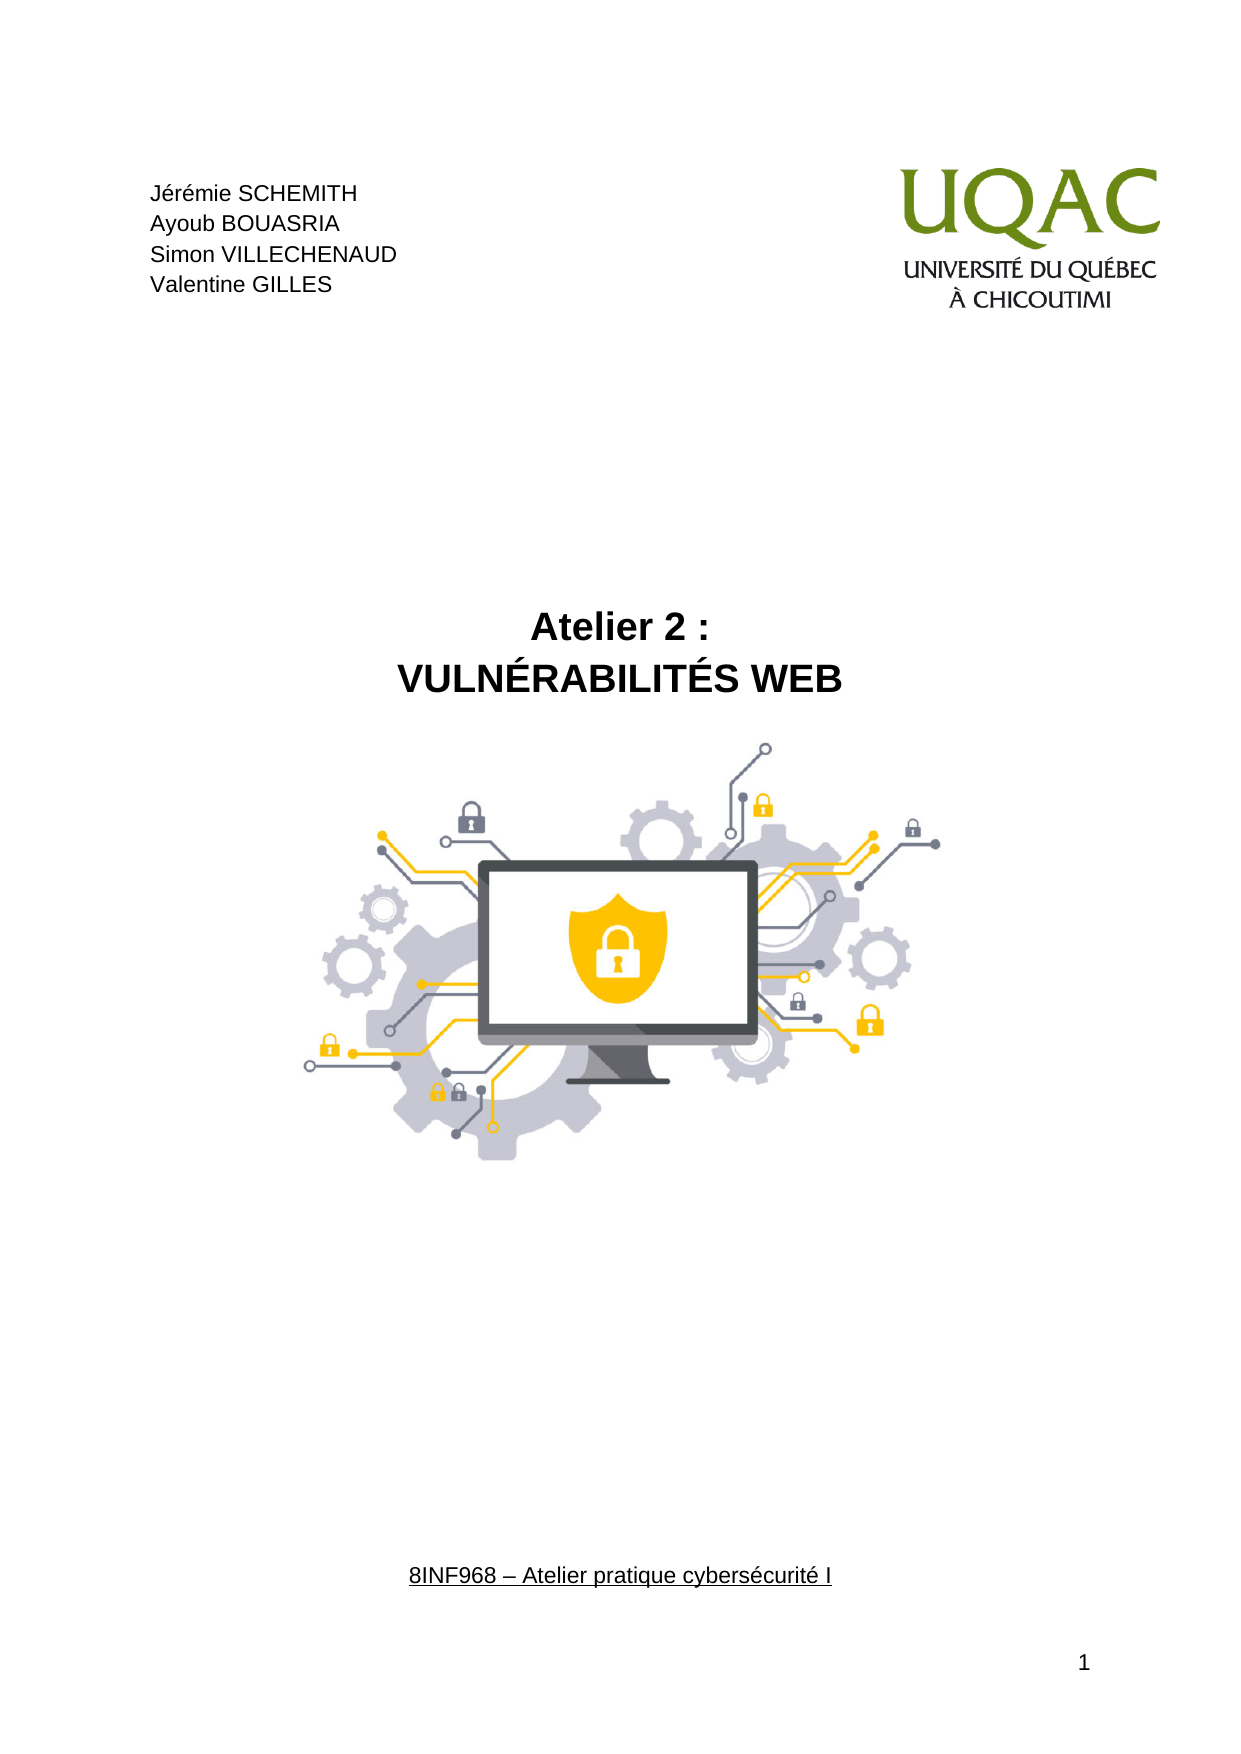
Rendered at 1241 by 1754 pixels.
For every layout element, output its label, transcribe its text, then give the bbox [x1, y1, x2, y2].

picture [900, 168, 1160, 308]
text Simon VILLECHENAUD [150, 241, 900, 267]
text 8INF968 – Atelier pratique cybersécurité I [150, 1562, 1090, 1588]
text Valentine GILLES [150, 271, 900, 297]
text Ayoub BOUASRIA [150, 210, 900, 237]
text VULNÉRABILITÉS WEB [150, 656, 1090, 701]
picture [298, 738, 943, 1166]
text Atelier 2 : [150, 603, 1090, 649]
text Jérémie SCHEMITH [150, 180, 900, 207]
